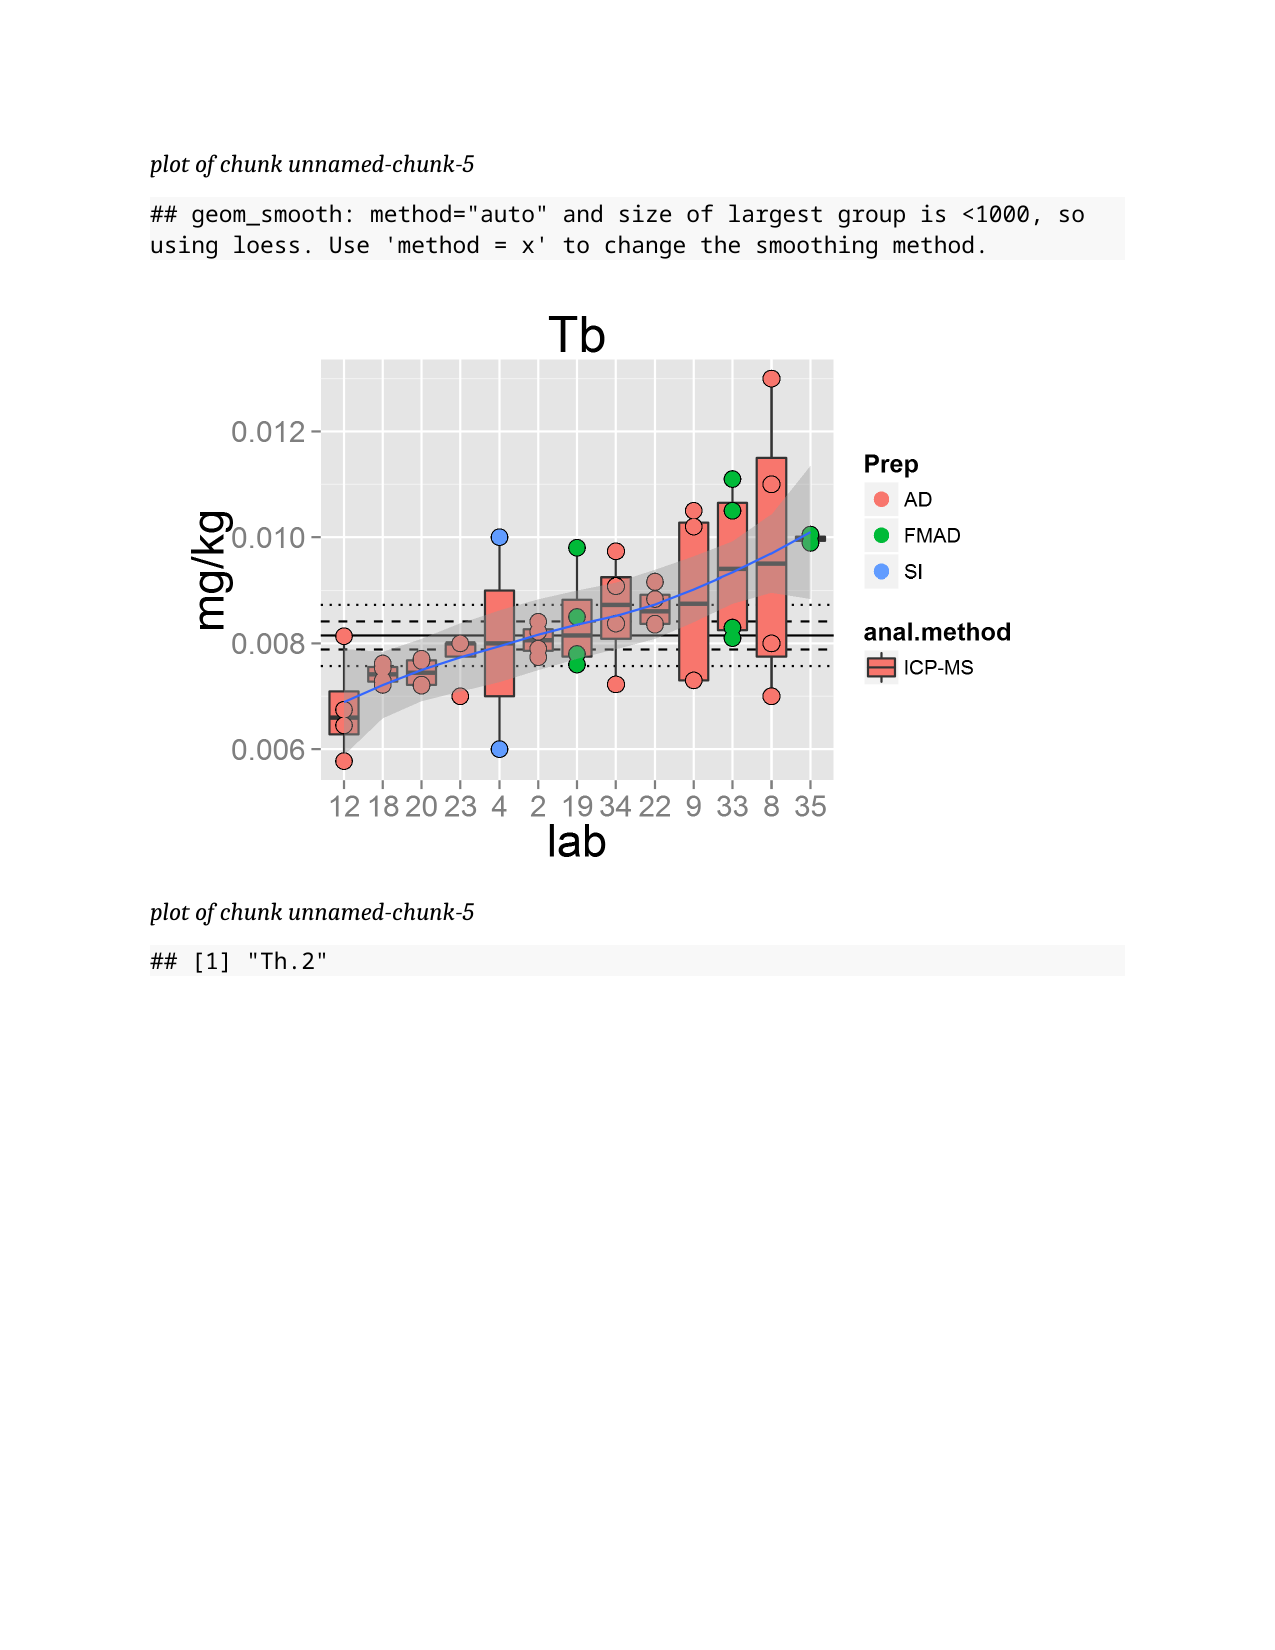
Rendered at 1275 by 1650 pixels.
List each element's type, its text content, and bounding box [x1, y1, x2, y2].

text ## geom_smooth: method="auto" and size of largest group is <1000, so using loess. Use 'method = x' to change the smoothing method. [150, 197, 1125, 260]
text plot of chunk unnamed-chunk-5 [150, 150, 1125, 179]
text plot of chunk unnamed-chunk-5 [150, 897, 1125, 926]
picture [168, 278, 1071, 879]
text ## [1] "Th.2" [150, 945, 1125, 976]
